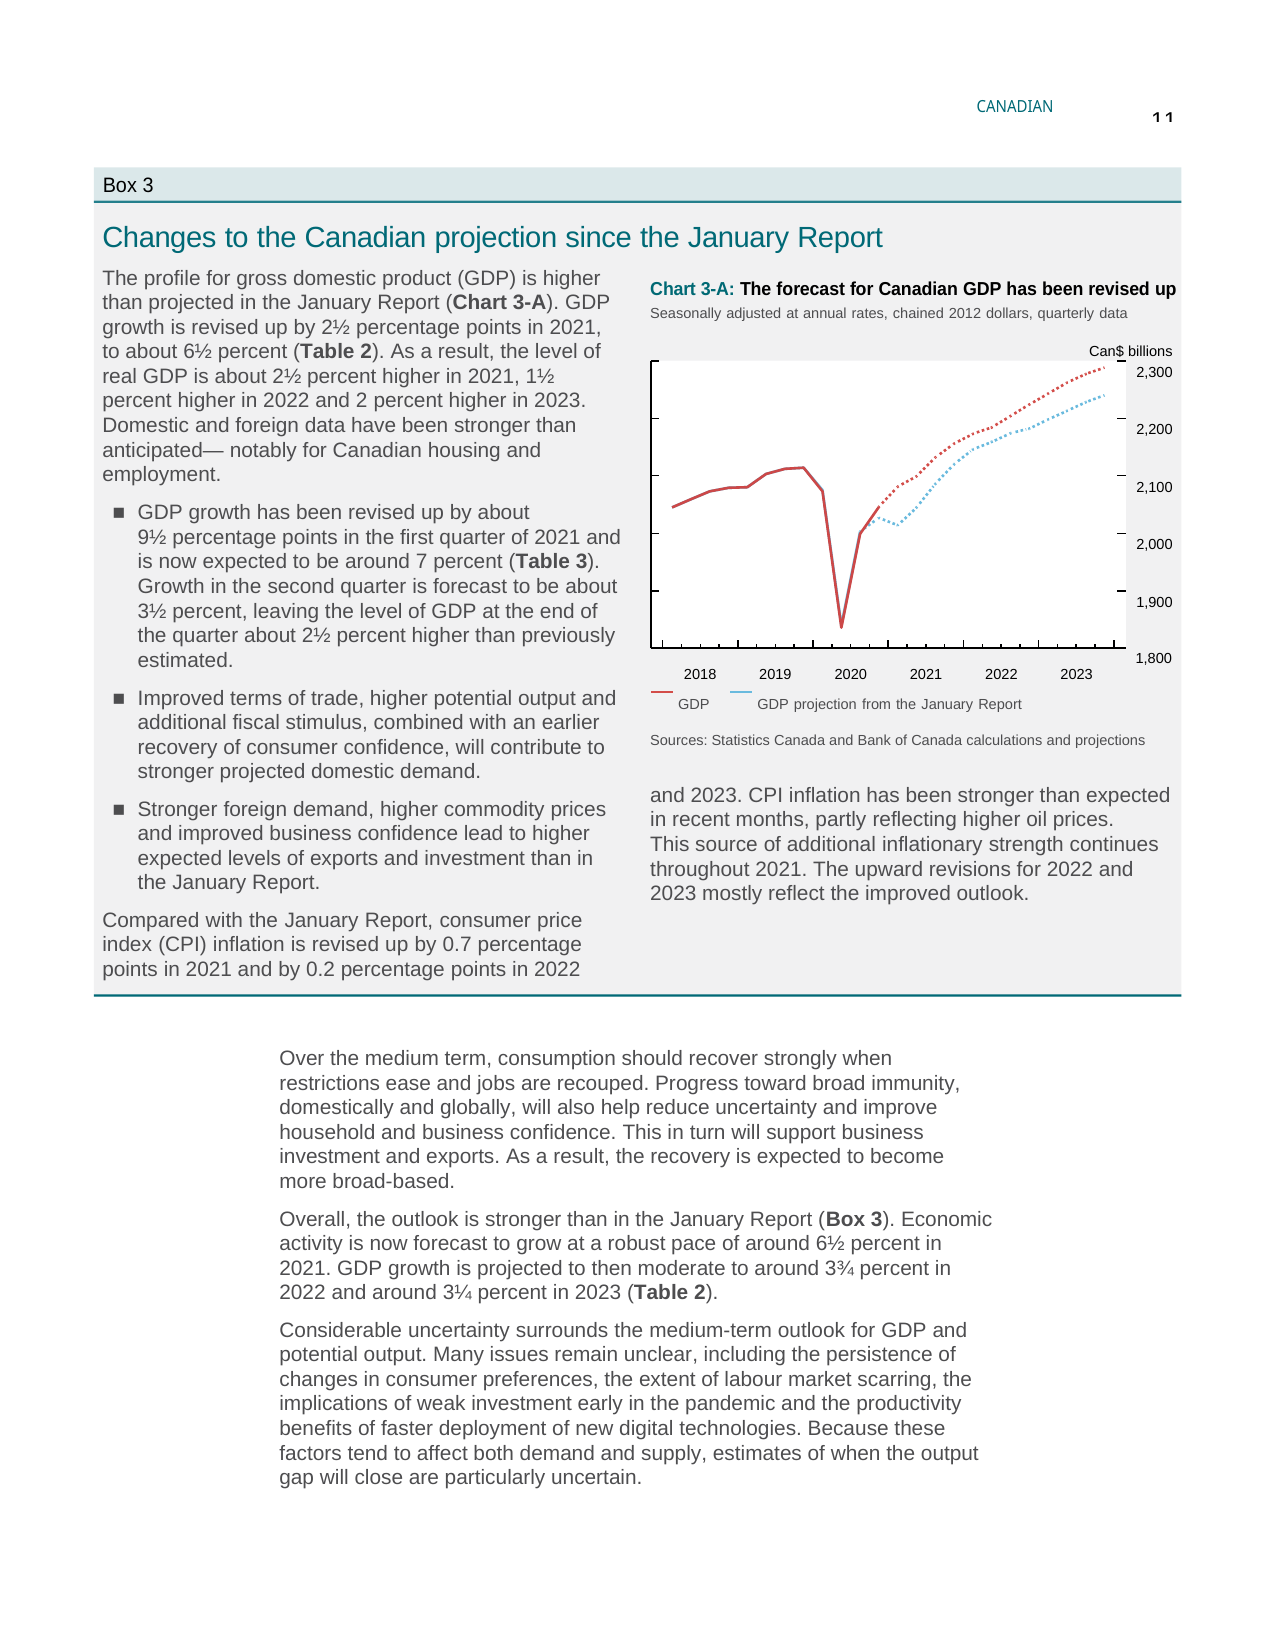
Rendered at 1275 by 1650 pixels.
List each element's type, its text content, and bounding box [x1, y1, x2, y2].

list GDP growth has been revised up by about [112, 500, 624, 524]
list Stronger foreign demand, higher commodity prices and improved business confidence lead to higher expected levels of exports and investment than in the January Report. [112, 796, 608, 894]
text 9½ percentage points in the first quarter of 2021 and is now expected to be around 7 percent (Table 3). [137, 525, 623, 573]
text 2,100 [628, 478, 1172, 495]
text Growth in the second quarter is forecast to be about 3½ percent, leaving the level of GDP at the end of the quarter about 2½ percent higher than previously estimated. [137, 574, 624, 672]
text Chart 3-A: The forecast for Canadian GDP has been revised up [650, 278, 1204, 300]
text Compared with the January Report, consumer price index (CPI) inflation is revised up by 0.7 percentage points in 2021 and by 0.2 percentage points in 2022 [102, 908, 583, 981]
text Changes to the Canadian projection since the January Report [102, 220, 1204, 254]
text Can$ billions [628, 342, 1172, 359]
text 2,000 [628, 536, 1172, 553]
text This source of additional inflationary strength continues throughout 2021. The upward revisions for 2022 and 2023 mostly reflect the improved outlook. [650, 832, 1173, 905]
text 2018 2019 2020 2021 2022 2023 [684, 667, 1204, 682]
text Box 3 [103, 173, 1204, 197]
text Overall, the outlook is stronger than in the January Report (Box 3). Economic activity is now forecast to grow at a robust pace of around 6½ percent in 2021. GDP growth is projected to then moderate to around 3¾ percent in 2022 and around 3¼ percent in 2023 (Table 2). [279, 1206, 994, 1304]
text Over the medium term, consumption should recover strongly when restrictions ease and jobs are recouped. Progress toward broad immunity, domestically and globally, will also help reduce uncertainty and improve household and business confidence. This in turn will support business investment and exports. As a result, the recovery is expected to become more broad-based. [279, 1046, 963, 1193]
text 2,300 [628, 363, 1172, 380]
text Considerable uncertainty surrounds the medium-term outlook for GDP and potential output. Many issues remain unclear, including the persistence of changes in consumer preferences, the extent of labour market scarring, the implications of weak investment early in the pandemic and the productivity benefits of faster deployment of new digital technologies. Because these factors tend to affect both demand and supply, estimates of when the output gap will close are particularly uncertain. [279, 1317, 982, 1489]
text and 2023. CPI inflation has been stronger than expected in recent months, partly reflecting higher oil prices. [650, 783, 1173, 831]
text 1,800 [1135, 651, 1204, 667]
text Seasonally adjusted at annual rates, chained 2012 dollars, quarterly data [650, 305, 1204, 322]
text 2,200 [628, 421, 1172, 438]
text Sources: Statistics Canada and Bank of Canada calculations and projections [650, 731, 1204, 748]
text GDP GDP projection from the January Report [678, 696, 1204, 712]
list Improved terms of trade, higher potential output and additional fiscal stimulus, combined with an earlier recovery of consumer confidence, will contribute to stronger projected domestic demand. [112, 685, 617, 783]
text 1,900 [628, 593, 1172, 610]
text The profile for gross domestic product (GDP) is higher than projected in the January Report (Chart 3-A). GDP growth is revised up by 2½ percentage points in 2021, to about 6½ percent (Table 2). As a result, the level of real GDP is about 2½ percent higher in 2021, 1½ percent higher in 2022 and 2 percent higher in 2023. Domestic and foreign data have been stronger than anticipated— notably for Canadian housing and employment. [102, 265, 624, 486]
